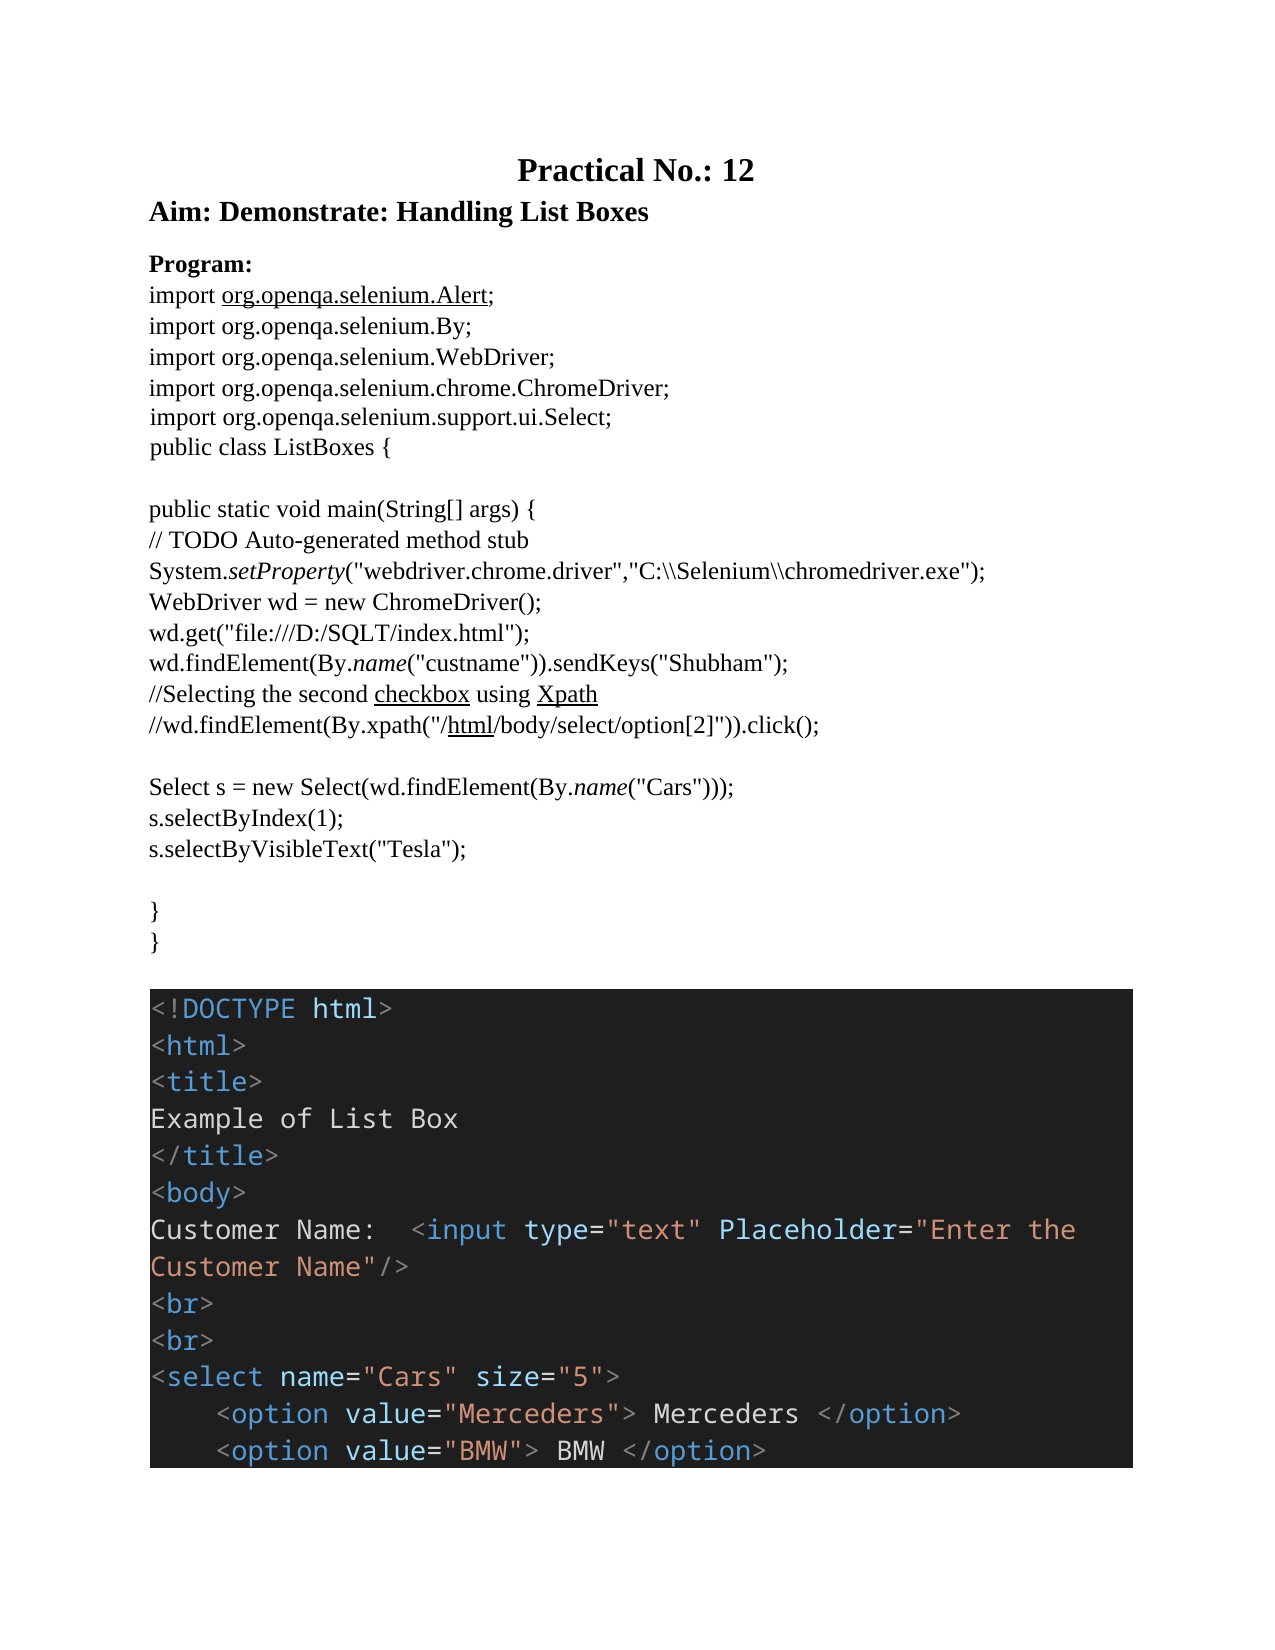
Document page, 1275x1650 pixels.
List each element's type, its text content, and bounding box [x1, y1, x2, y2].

text } [148, 896, 1133, 925]
text System.setProperty("webdriver.chrome.driver","C:\\Selenium\\chromedriver.exe"); [148, 556, 1133, 584]
text // TODO Auto-generated method stub [148, 525, 1133, 553]
subtitle Practical No.: 12 Aim: Demonstrate: Handling List Boxes [148, 150, 793, 227]
text <!DOCTYPE html> [150, 989, 1133, 1026]
text Select s = new Select(wd.findElement(By.name("Cars"))); [148, 772, 1087, 801]
text import org.openqa.selenium.By; [148, 311, 671, 339]
text //wd.findElement(By.xpath("/html/body/select/option[2]")).click(); [148, 710, 1133, 739]
text Example of List Box [150, 1100, 1133, 1137]
text <body> [150, 1173, 1133, 1210]
text wd.findElement(By.name("custname")).sendKeys("Shubham"); [148, 648, 1133, 677]
text <title> [150, 1063, 1133, 1100]
text public static void main(String[] args) { [148, 494, 1133, 523]
text <option value="Merceders"> Merceders </option> [150, 1395, 1133, 1432]
text s.selectByIndex(1); [148, 803, 1087, 832]
text <select name="Cars" size="5"> [150, 1358, 1133, 1395]
text <br> [150, 1284, 1133, 1321]
text Customer Name: <input type="text" Placeholder="Enter the Customer Name"/> [150, 1210, 1133, 1284]
text </title> [150, 1137, 1133, 1173]
text import org.openqa.selenium.chrome.ChromeDriver; import org.openqa.selenium.support.ui.Select; public class ListBoxes { [148, 373, 671, 461]
text import org.openqa.selenium.WebDriver; [148, 342, 671, 371]
text import org.openqa.selenium.Alert; [148, 280, 671, 309]
text } [148, 927, 1133, 956]
text wd.get("file:///D:/SQLT/index.html"); [148, 618, 1133, 646]
text <option value="BMW"> BMW </option> [150, 1432, 1133, 1468]
text Program: [148, 249, 810, 277]
text <br> [150, 1321, 1133, 1358]
text WebDriver wd = new ChromeDriver(); [148, 587, 1133, 615]
text <html> [150, 1026, 1133, 1063]
text //Selecting the second checkbox using Xpath [148, 679, 1133, 708]
text s.selectByVisibleText("Tesla"); [148, 834, 1133, 863]
